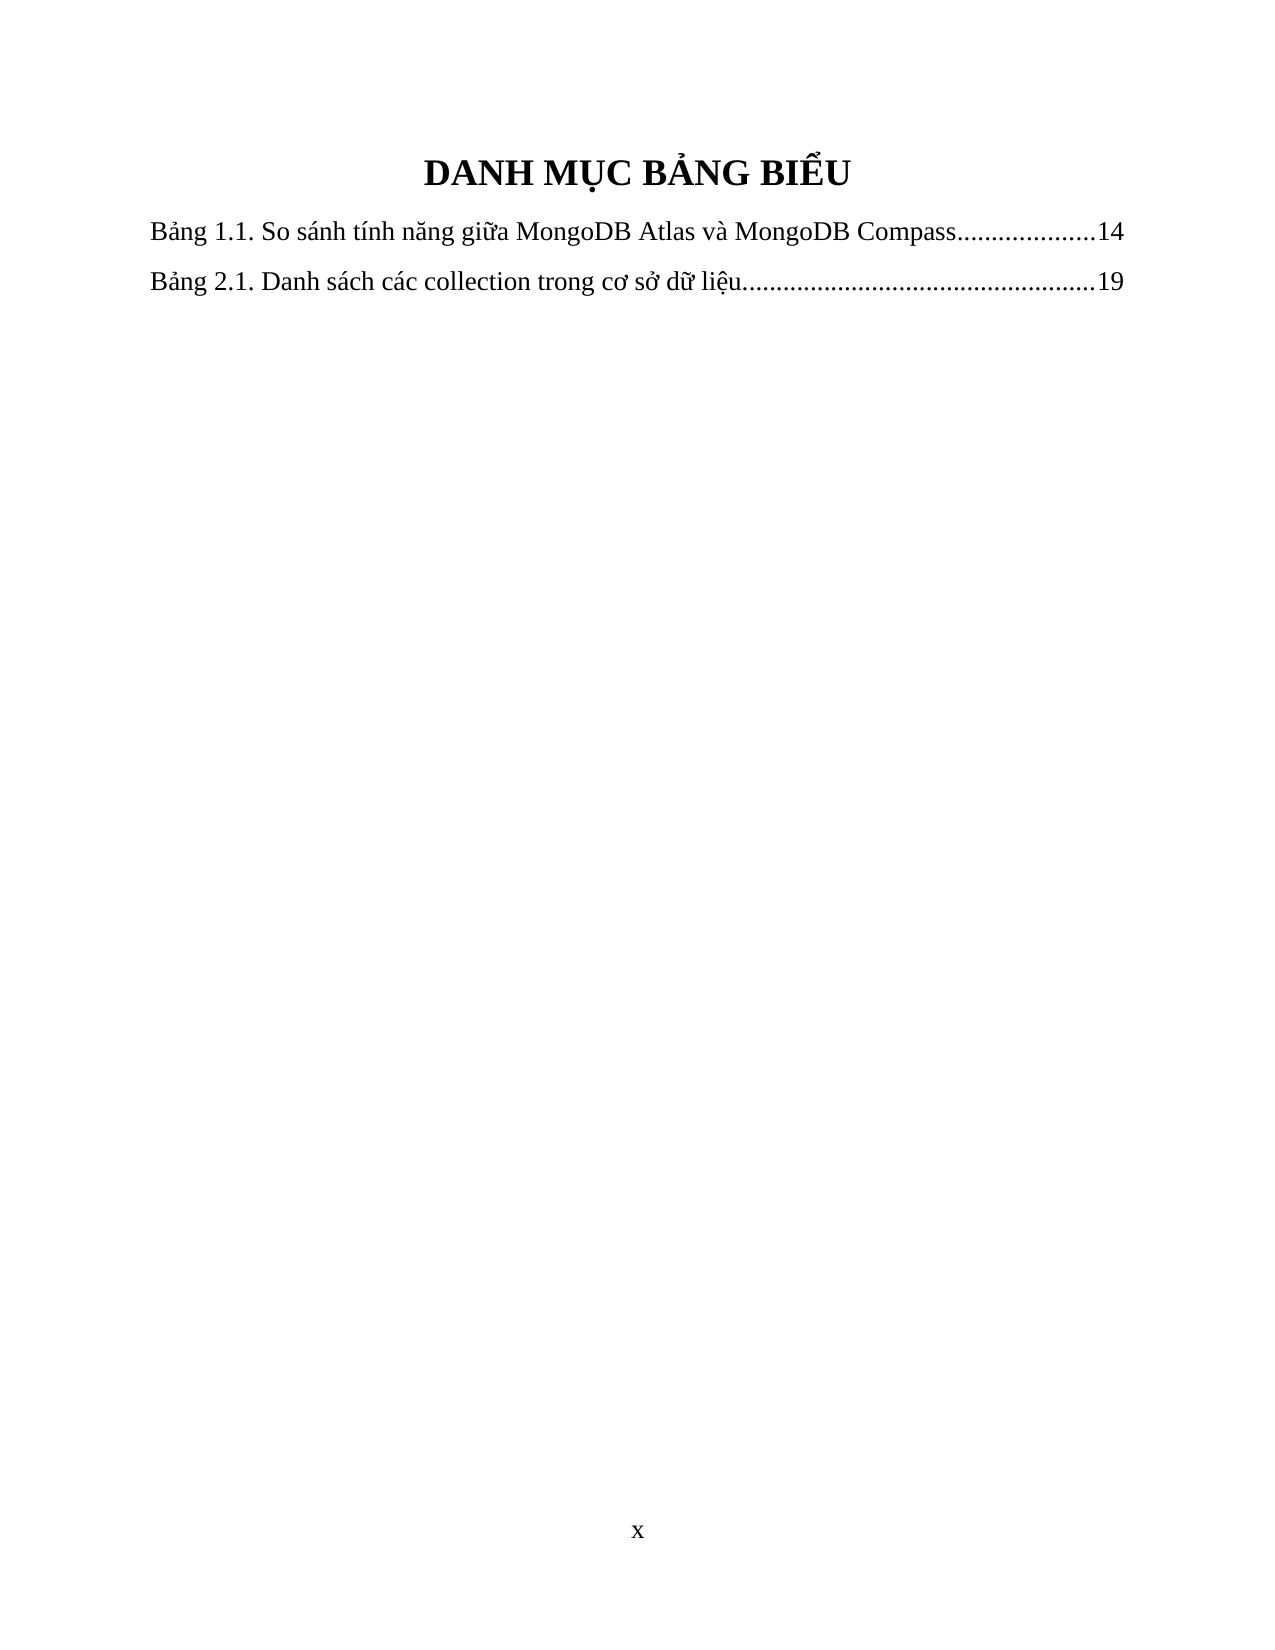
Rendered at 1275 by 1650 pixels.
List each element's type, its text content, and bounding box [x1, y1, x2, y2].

text Bảng 2.1. Danh sách các collection trong cơ sở dữ liệu. 19 [150, 265, 1125, 296]
text DANH MỤC BẢNG BIỂU [150, 150, 1125, 193]
text Bảng 1.1. So sánh tính năng giữa MongoDB Atlas và MongoDB Compass 14 [150, 215, 1125, 246]
